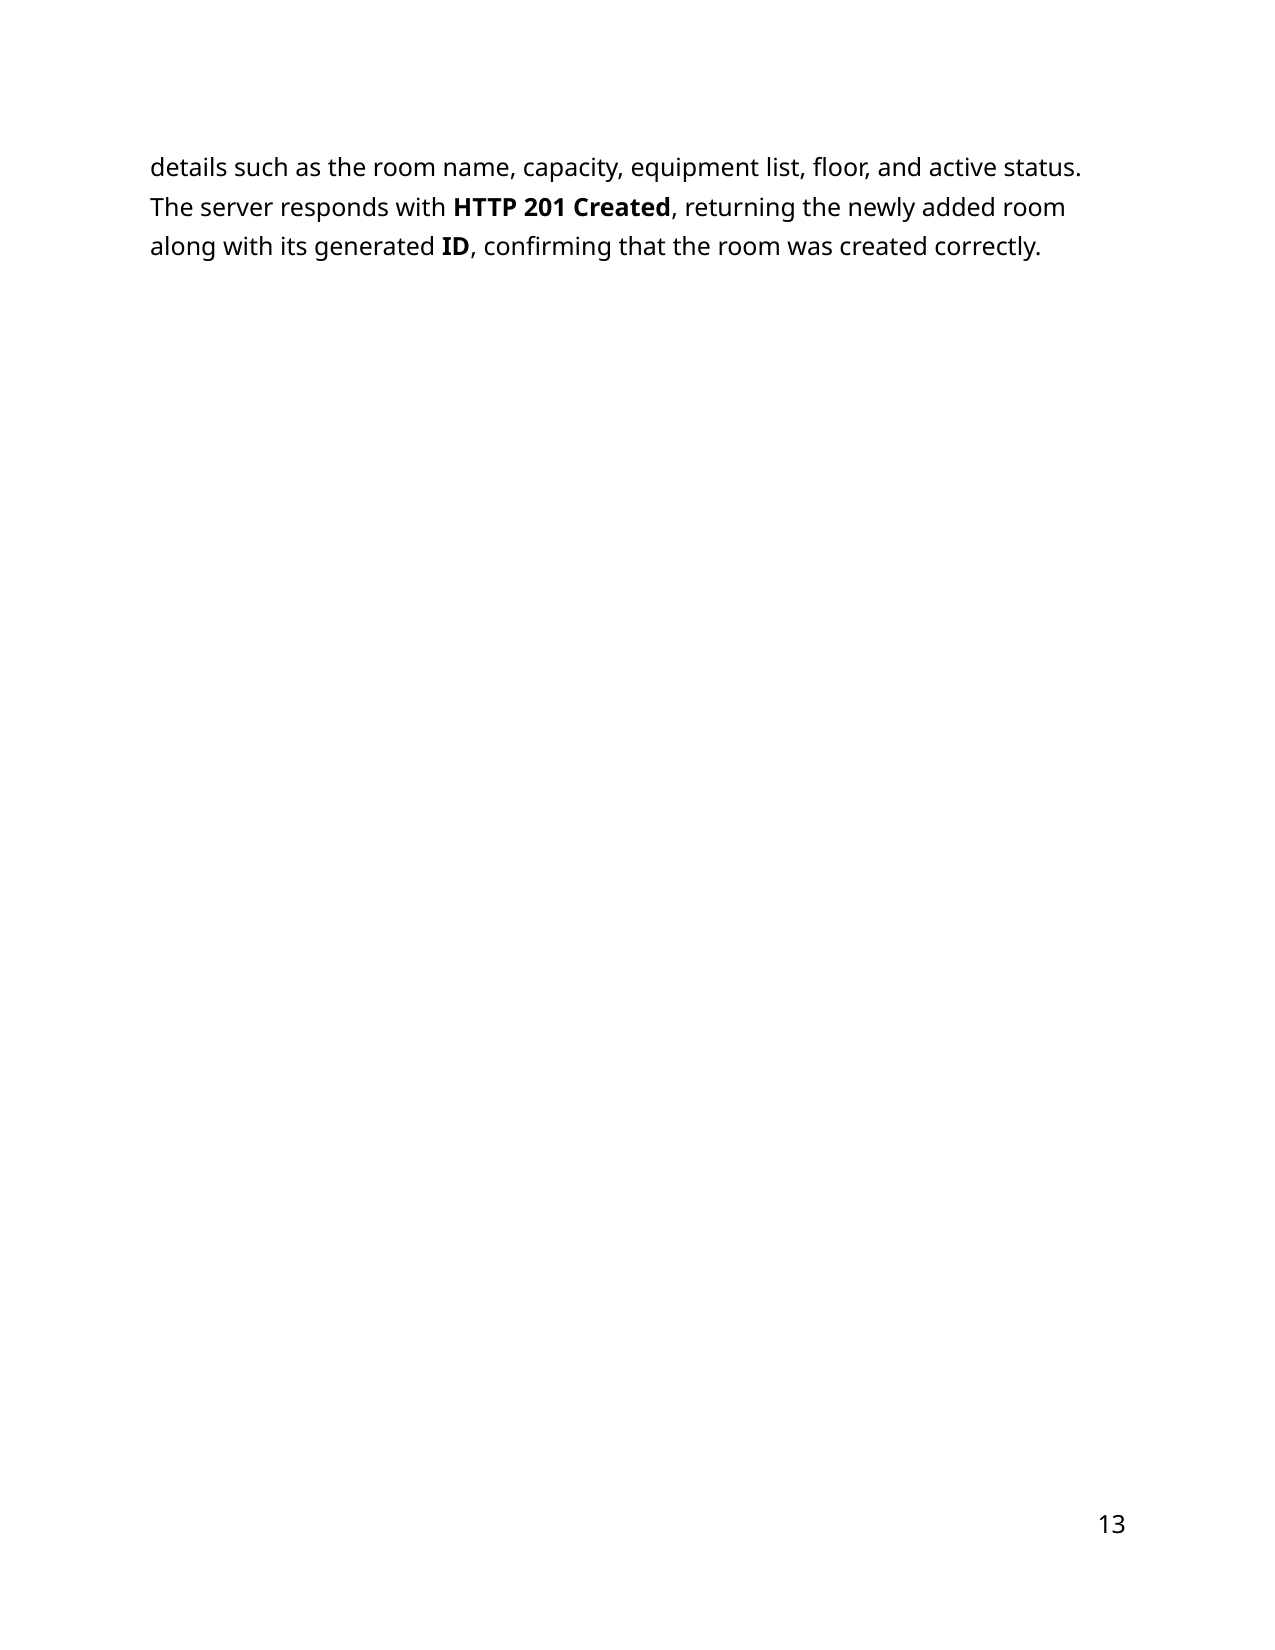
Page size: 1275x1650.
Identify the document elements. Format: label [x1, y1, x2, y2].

text [150, 150, 1125, 262]
